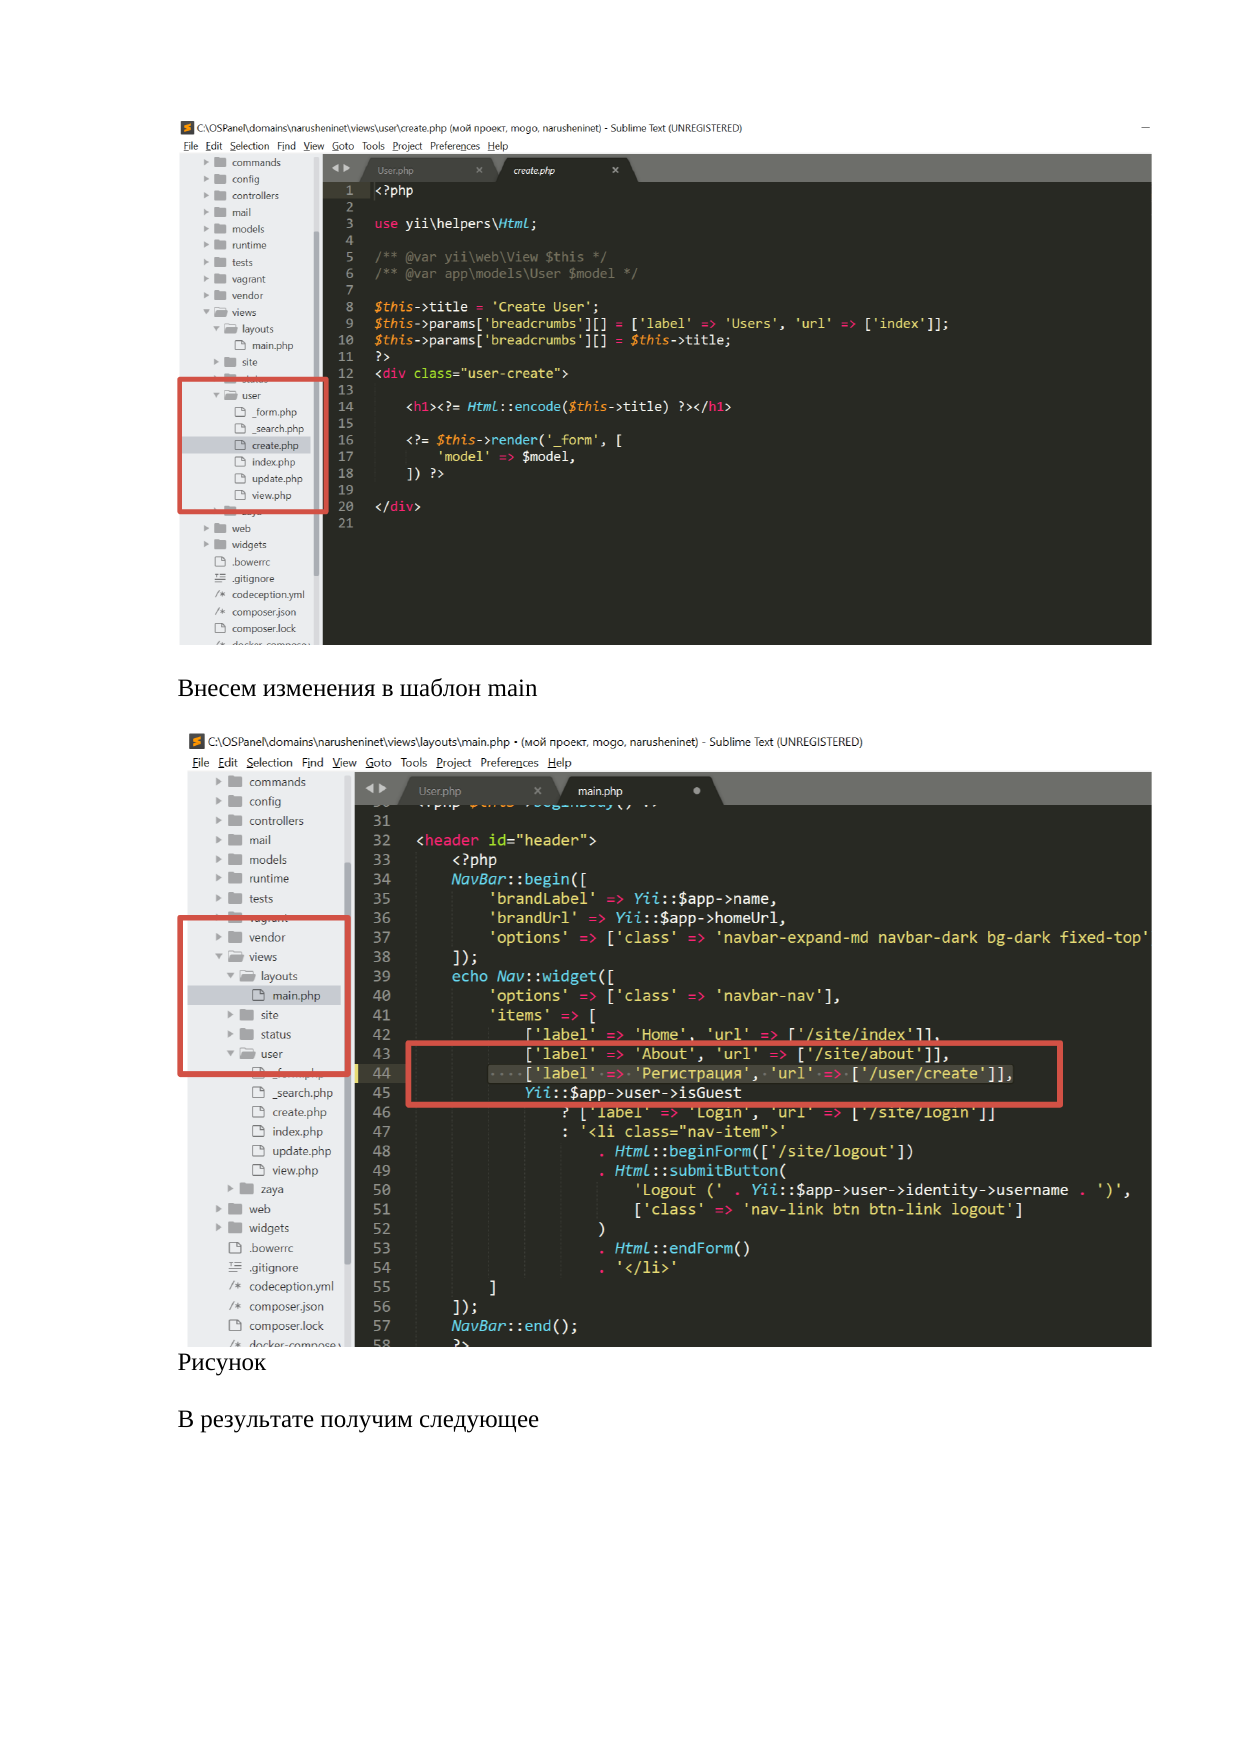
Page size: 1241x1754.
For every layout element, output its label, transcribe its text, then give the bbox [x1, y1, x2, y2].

text Внесем изменения в шаблон main [177, 673, 1152, 702]
picture [177, 730, 1152, 1347]
picture [177, 118, 1152, 645]
text В результате получим следующее [177, 1404, 1152, 1433]
text Рисунок [177, 1347, 1152, 1375]
